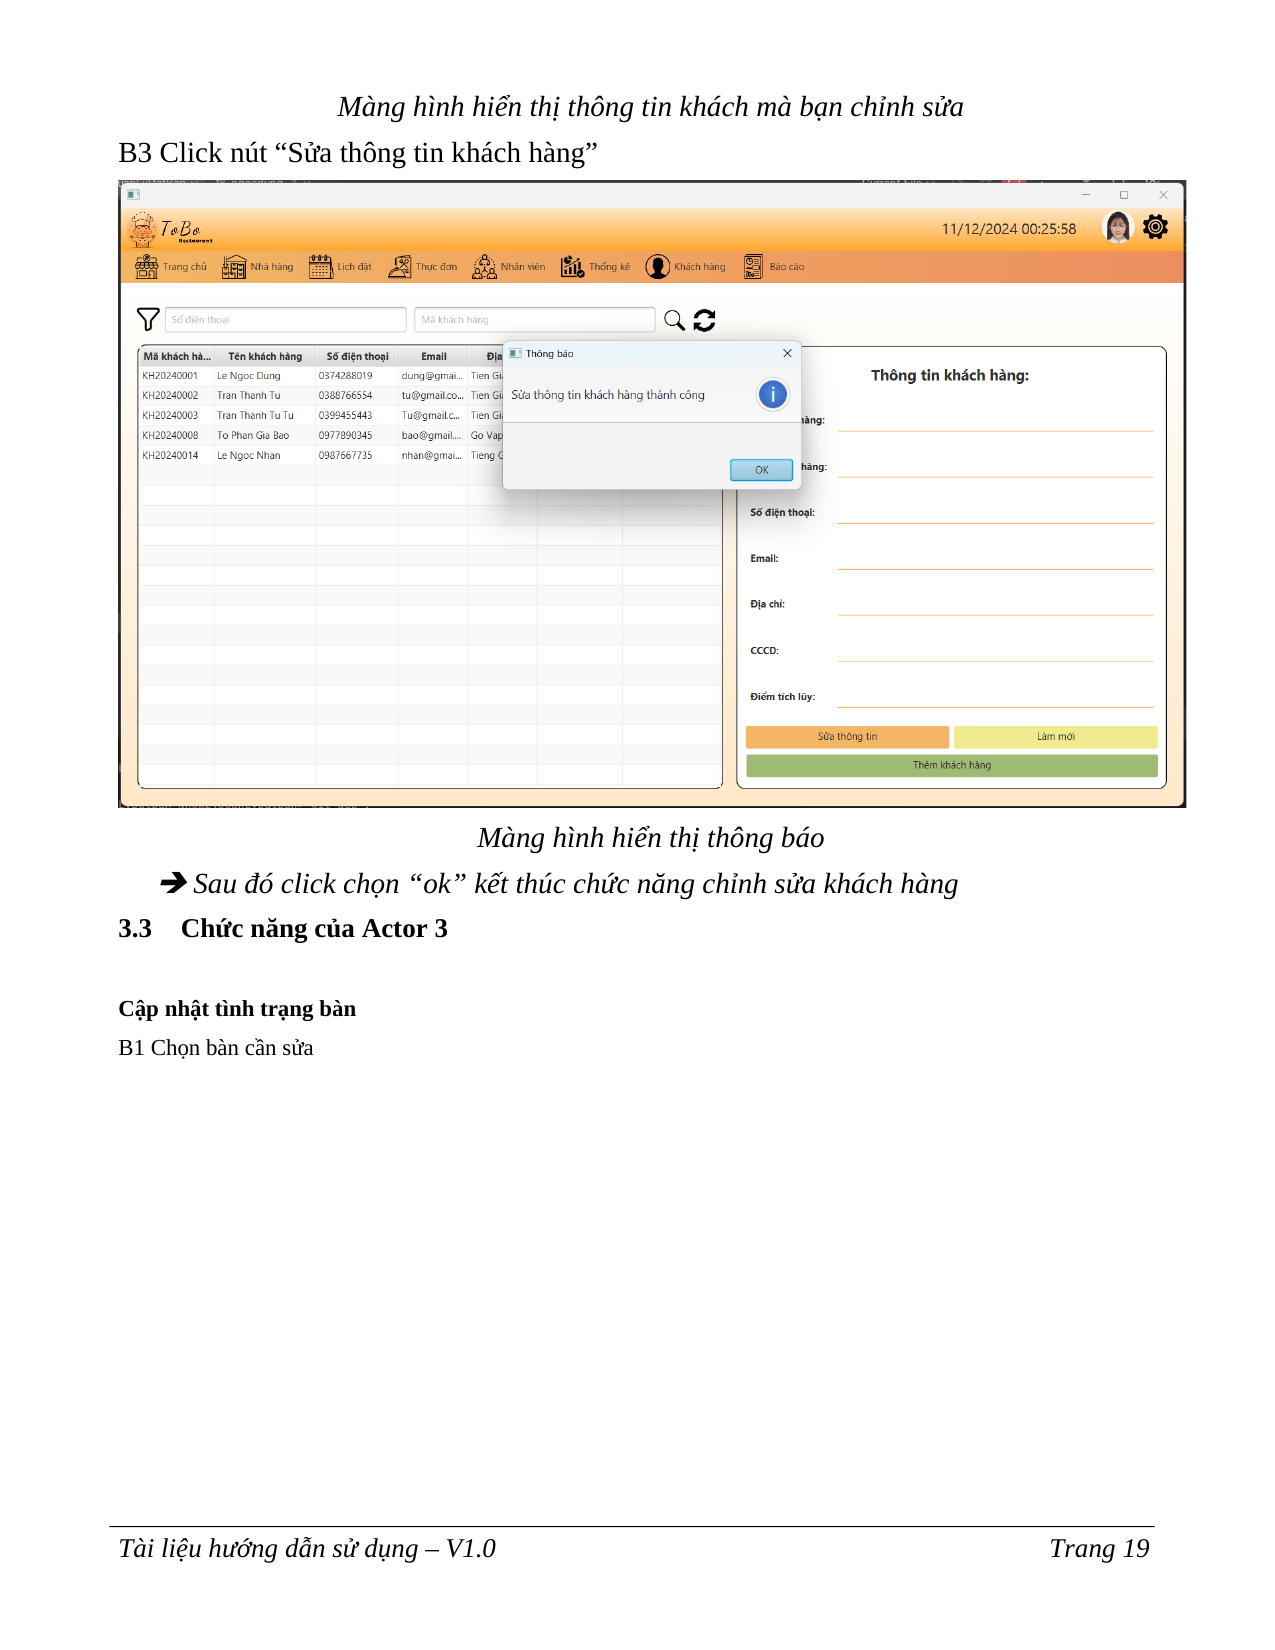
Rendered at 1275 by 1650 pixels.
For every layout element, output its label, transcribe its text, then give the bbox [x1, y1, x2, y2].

list Sau đó click chọn “ok” kết thúc chức năng chỉnh sửa khách hàng [156, 866, 1186, 900]
text Màng hình hiển thị thông báo [118, 820, 1186, 854]
text B3 Click nút “Sửa thông tin khách hàng” [118, 135, 1186, 168]
text Cập nhật tình trạng bàn [118, 995, 1186, 1021]
text B1 Chọn bàn cần sửa [118, 1034, 1186, 1060]
subtitle Chức năng của Actor 3 [118, 912, 1186, 943]
picture [118, 180, 1187, 808]
text Màng hình hiển thị thông tin khách mà bạn chỉnh sửa [118, 89, 1186, 122]
